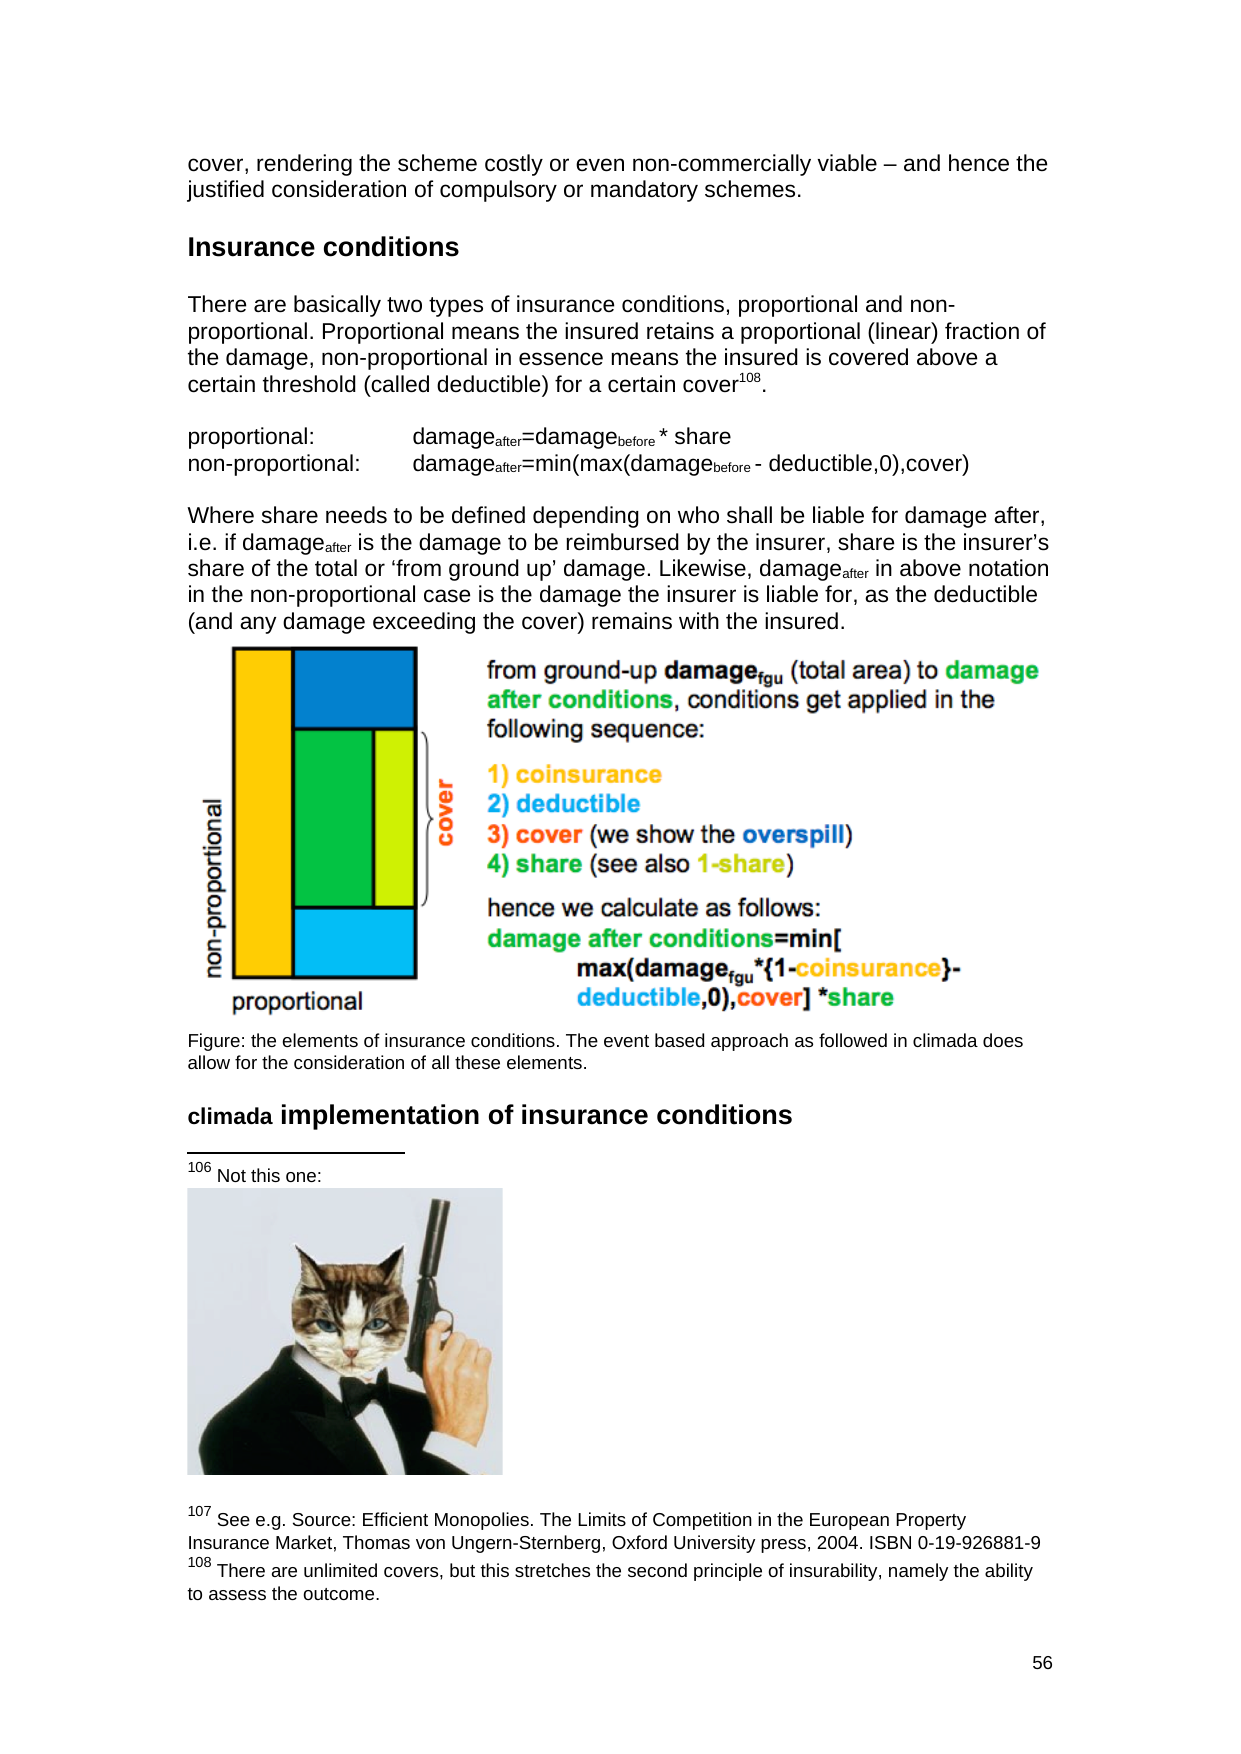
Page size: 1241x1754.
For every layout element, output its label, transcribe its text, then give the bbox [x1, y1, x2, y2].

subtitle Insurance conditions [187, 231, 1053, 263]
text Figure: the elements of insurance conditions. The event based approach as followed in climada does allow for the consideration of all these elements. [187, 1030, 1053, 1073]
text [187, 150, 1053, 203]
picture [187, 634, 1052, 1030]
picture [187, 1188, 503, 1475]
text proportional: damageafter=damagebefore * share [187, 423, 1053, 449]
text non-proportional: damageafter=min(max(damagebefore - deductible,0),cover) [187, 449, 1053, 476]
text Where share needs to be defined depending on who shall be liable for damage after, i.e. if damageafter is the damage to be reimbursed by the insurer, share is the insurer’s share of the total or ‘from ground up’ damage. Likewise, damageafter in above notation in the non-proportional case is the damage the insurer is liable for, as the deductible (and any damage exceeding the cover) remains with the insured. [187, 502, 1053, 634]
subtitle climada implementation of insurance conditions [187, 1099, 1053, 1131]
text There are basically two types of insurance conditions, proportional and non-proportional. Proportional means the insured retains a proportional (linear) fraction of the damage, non-proportional in essence means the insured is covered above a certain threshold (called deductible) for a certain cover. [187, 291, 1053, 397]
